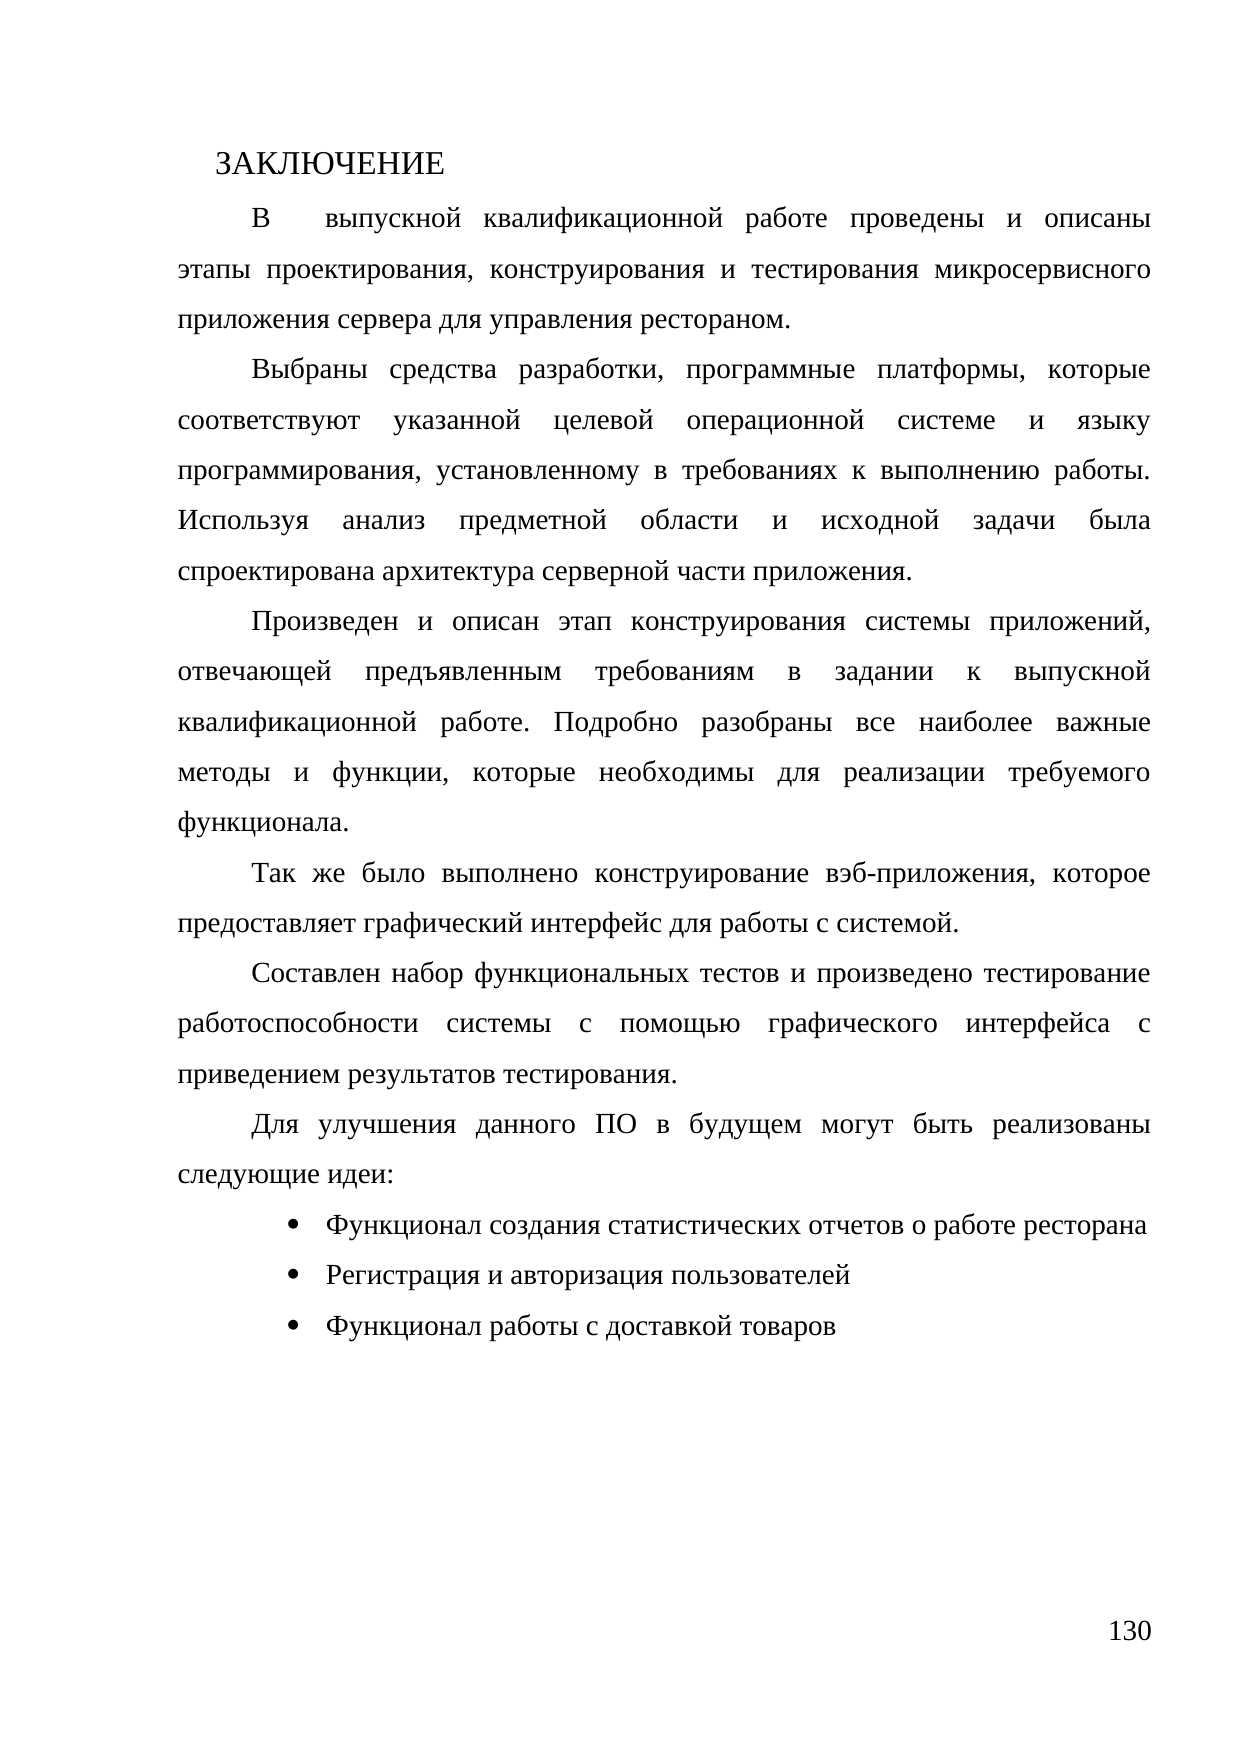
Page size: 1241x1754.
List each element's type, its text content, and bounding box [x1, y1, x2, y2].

text Составлен набор функциональных тестов и произведено тестирование работоспособности системы с помощью графического интерфейса с приведением результатов тестирования. [177, 955, 1152, 1089]
text В выпускной квалификационной работе проведены и описаны этапы проектирования, конструирования и тестирования микросервисного приложения сервера для управления рестораном. [177, 201, 1152, 335]
subtitle ЗАКЛЮЧЕНИЕ [215, 143, 1152, 181]
list Функционал создания статистических отчетов о работе ресторана [288, 1207, 1152, 1241]
text Выбраны средства разработки, программные платформы, которые соответствуют указанной целевой операционной системе и языку программирования, установленному в требованиях к выполнению работы. Используя анализ предметной области и исходной задачи была спроектирована архитектура серверной части приложения. [177, 352, 1152, 586]
list Функционал работы с доставкой товаров [288, 1308, 1152, 1341]
list Регистрация и авторизация пользователей [288, 1257, 1152, 1291]
text Для улучшения данного ПО в будущем могут быть реализованы следующие идеи: [177, 1106, 1152, 1190]
text Так же было выполнено конструирование вэб-приложения, которое предоставляет графический интерфейс для работы с системой. [177, 855, 1152, 938]
text Произведен и описан этап конструирования системы приложений, отвечающей предъявленным требованиям в задании к выпускной квалификационной работе. Подробно разобраны все наиболее важные методы и функции, которые необходимы для реализации требуемого функционала. [177, 603, 1152, 838]
